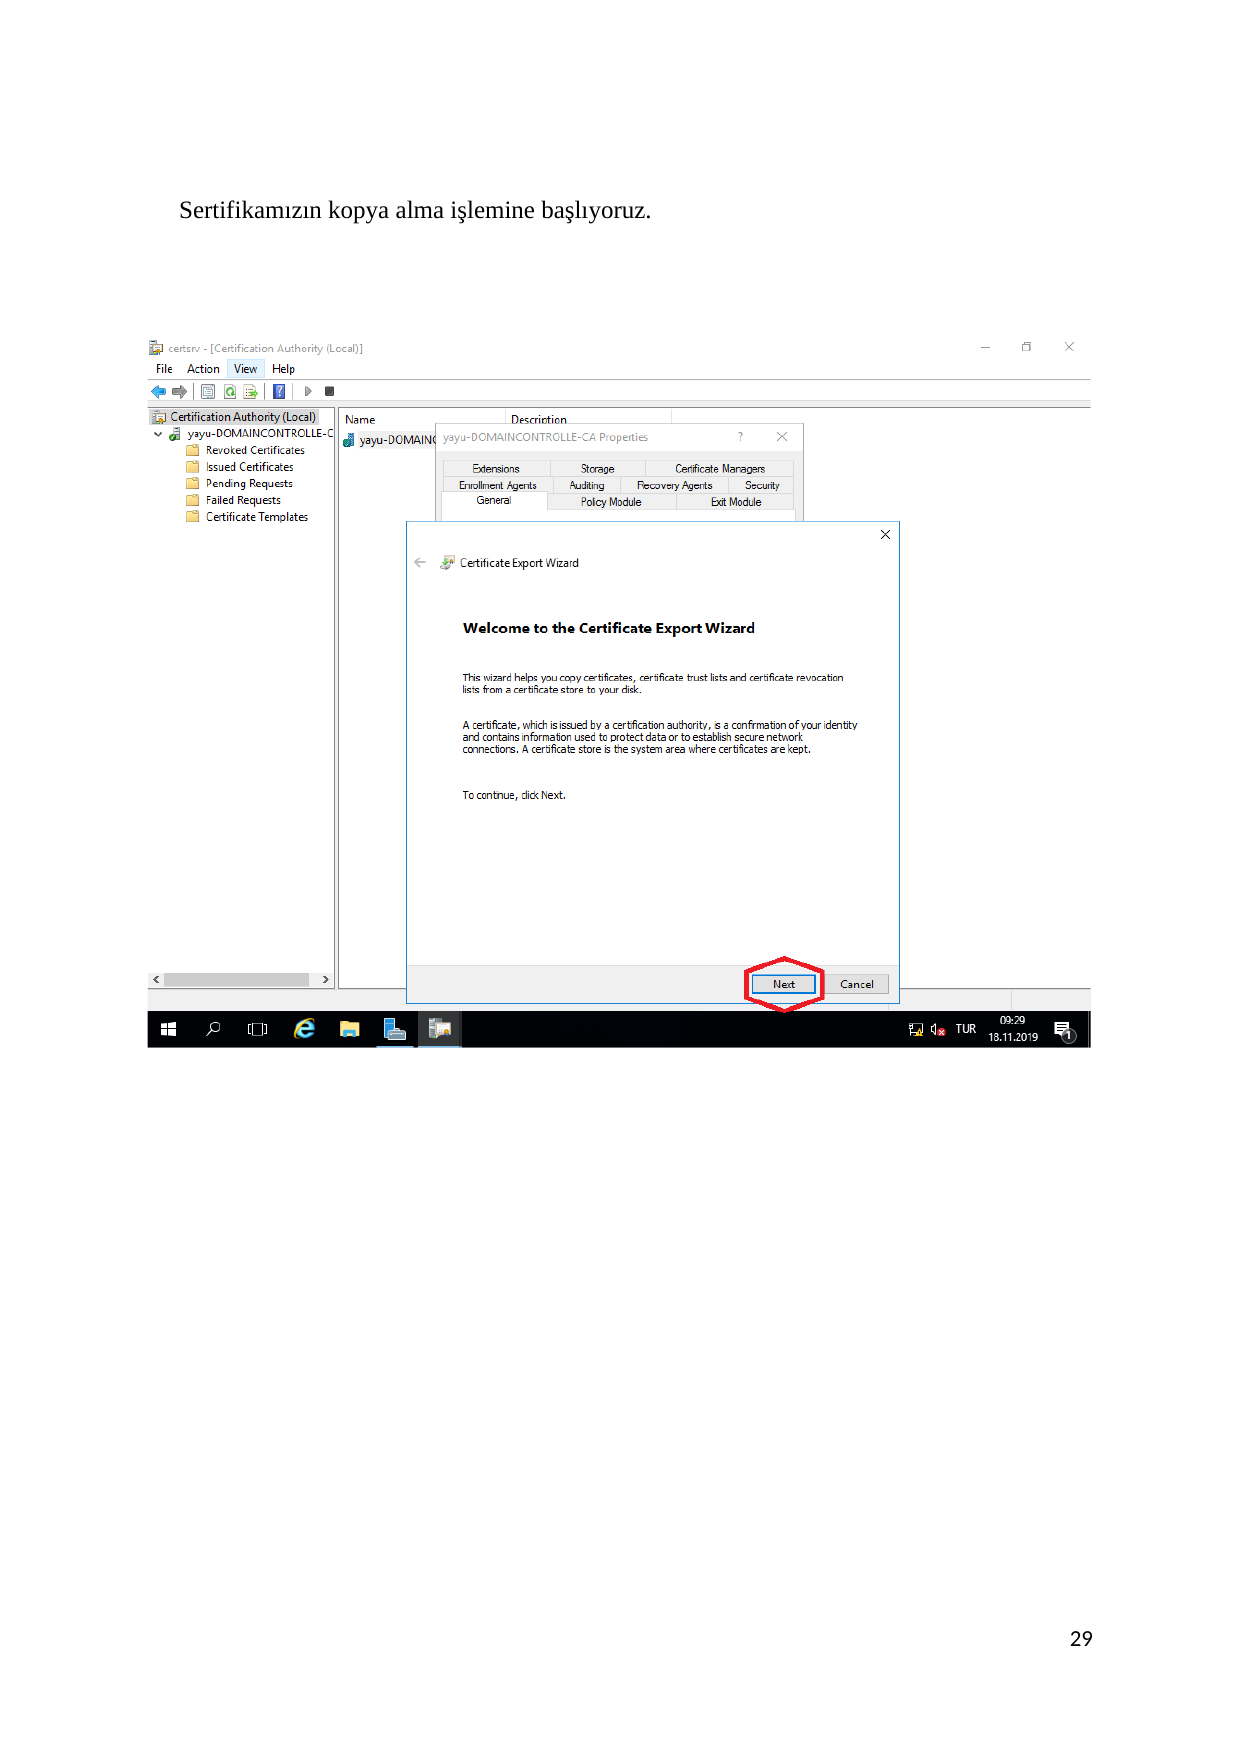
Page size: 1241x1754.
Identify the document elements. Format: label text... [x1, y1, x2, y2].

picture [147, 338, 1091, 1048]
text Sertifikamızın kopya alma işlemine başlıyoruz. [148, 195, 1093, 224]
